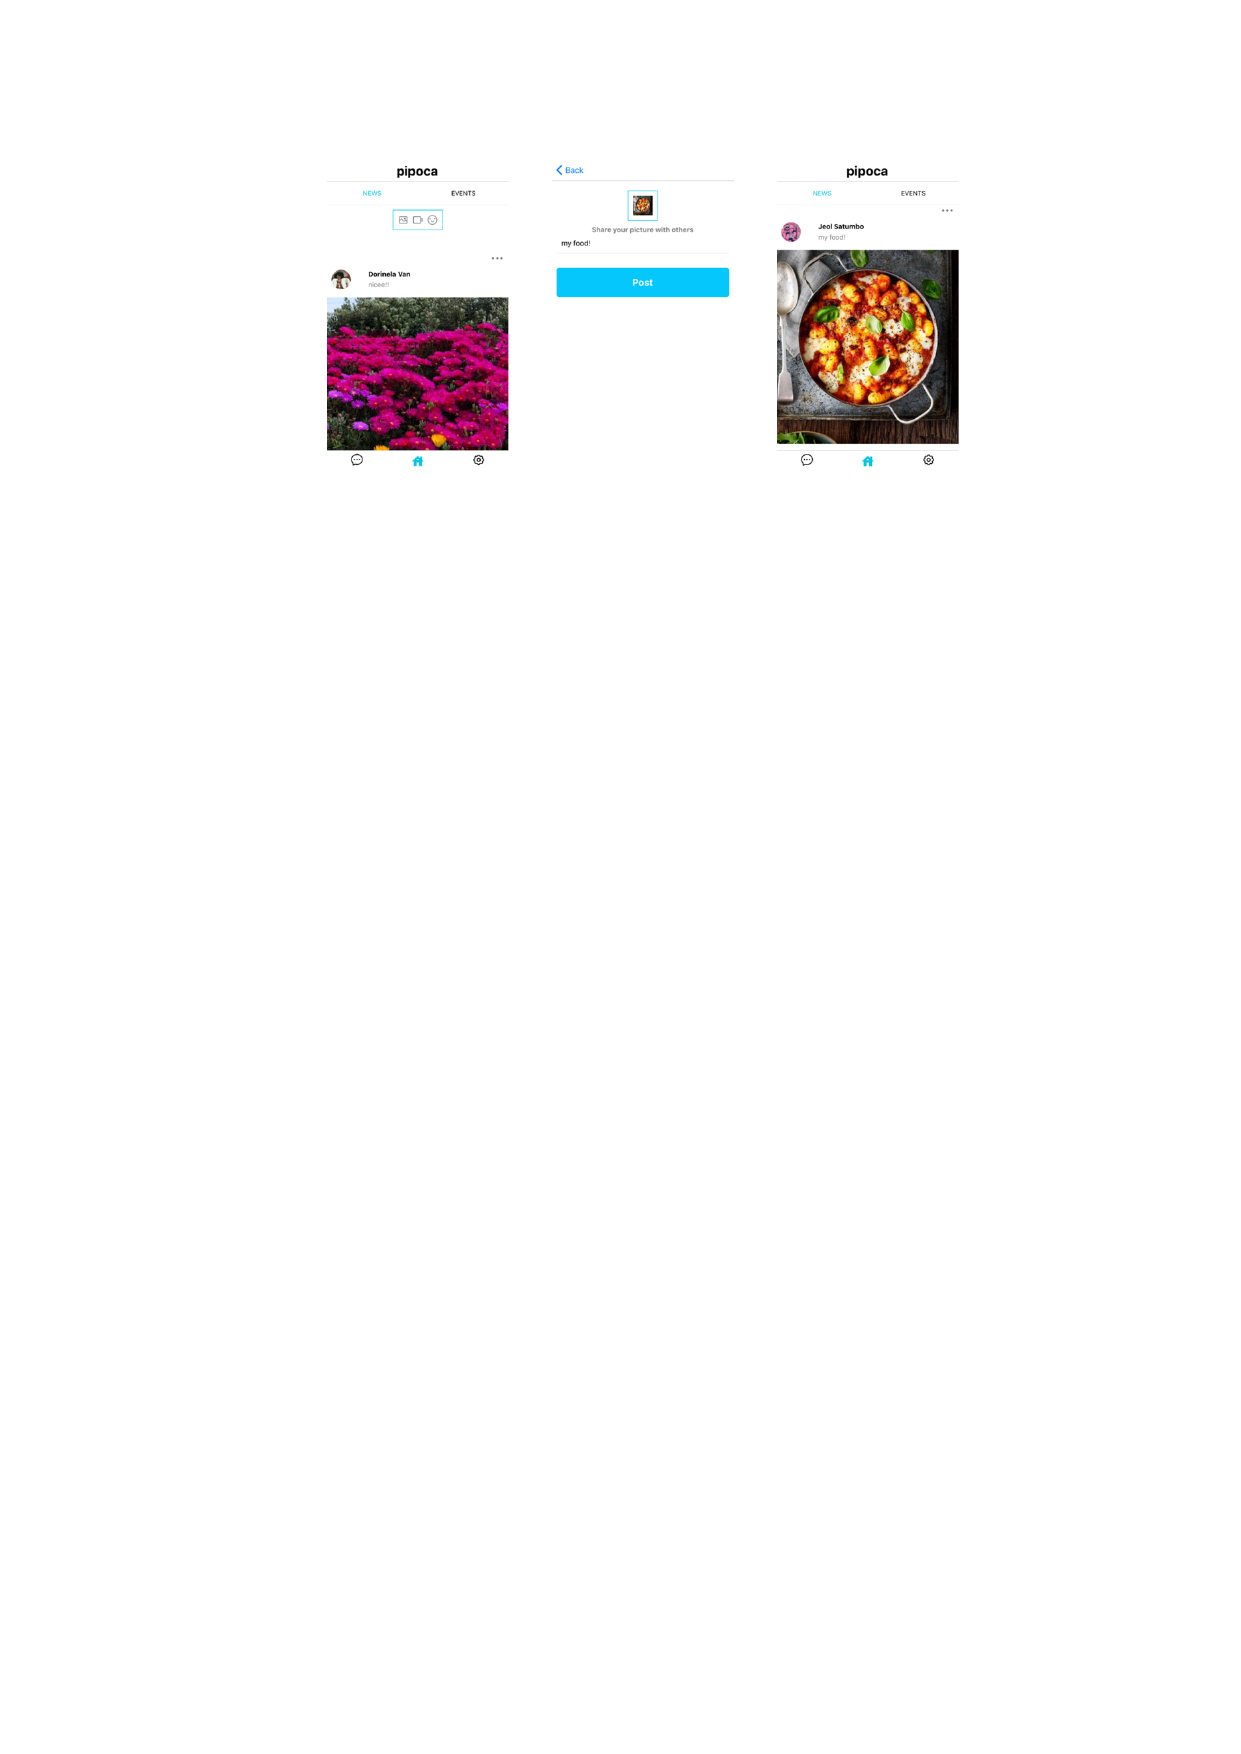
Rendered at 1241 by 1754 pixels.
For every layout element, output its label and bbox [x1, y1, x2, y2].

picture [552, 150, 734, 474]
picture [777, 150, 959, 474]
picture [327, 150, 509, 474]
